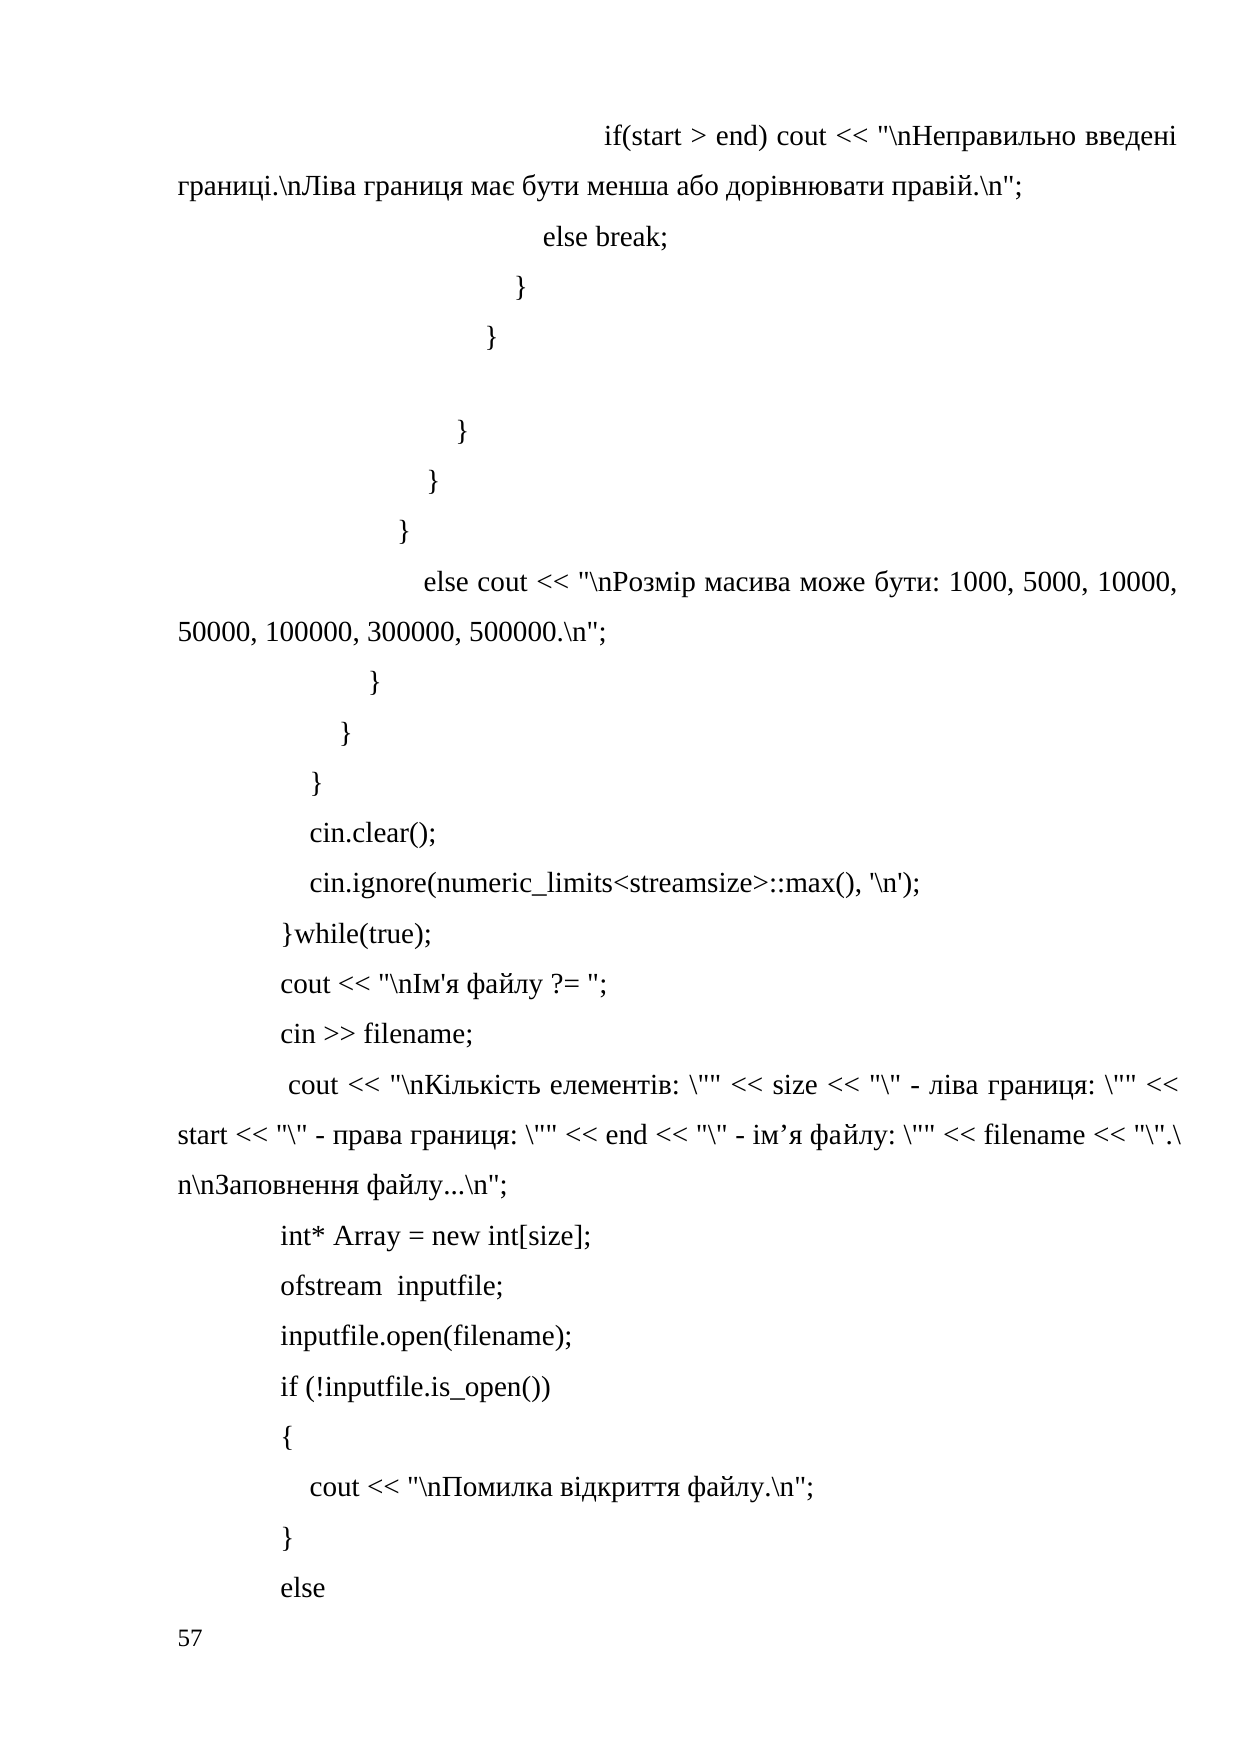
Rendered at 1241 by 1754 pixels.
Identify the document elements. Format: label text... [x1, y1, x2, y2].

text else cout << "\nРозмір масива може бути: 1000, 5000, 10000, 50000, 100000, 300000, 500000.\n"; [177, 564, 1181, 648]
text cout << "\nКількість елементів: \"" << size << "\" - ліва границя: \"" << start << "\" - права границя: \"" << end << "\" - імʼя файлу: \"" << filename << "\".\n\nЗаповнення файлу...\n"; [177, 1067, 1181, 1201]
text ofstream inputfile; [177, 1268, 1181, 1302]
text }while(true); [177, 916, 1181, 949]
text cout << "\nIм'я файлу ?= "; [177, 966, 1181, 1000]
text } [177, 715, 1181, 748]
text else [177, 1570, 1181, 1603]
text } [177, 765, 1181, 798]
text } [177, 319, 1181, 353]
text cin.clear(); [177, 815, 1181, 849]
text } [177, 413, 1181, 446]
text { [177, 1419, 1181, 1453]
text int* Array = new int[size]; [177, 1218, 1181, 1251]
text } [177, 463, 1181, 497]
text else break; [177, 219, 1181, 252]
text } [177, 513, 1181, 547]
text if(start > end) cout << "\nНеправильно введені границі.\nЛіва границя має бути менша або дорівнювати правій.\n"; [177, 118, 1181, 202]
text cin.ignore(numeric_limits<streamsize>::max(), '\n'); [177, 866, 1181, 899]
text inputfile.open(filename); [177, 1318, 1181, 1352]
text cout << "\nПомилка відкриття файлу.\n"; [177, 1469, 1181, 1503]
text } [177, 664, 1181, 698]
text cin >> filename; [177, 1017, 1181, 1050]
text } [177, 269, 1181, 303]
text if (!inputfile.is_open()) [177, 1369, 1181, 1402]
text } [177, 1520, 1181, 1553]
